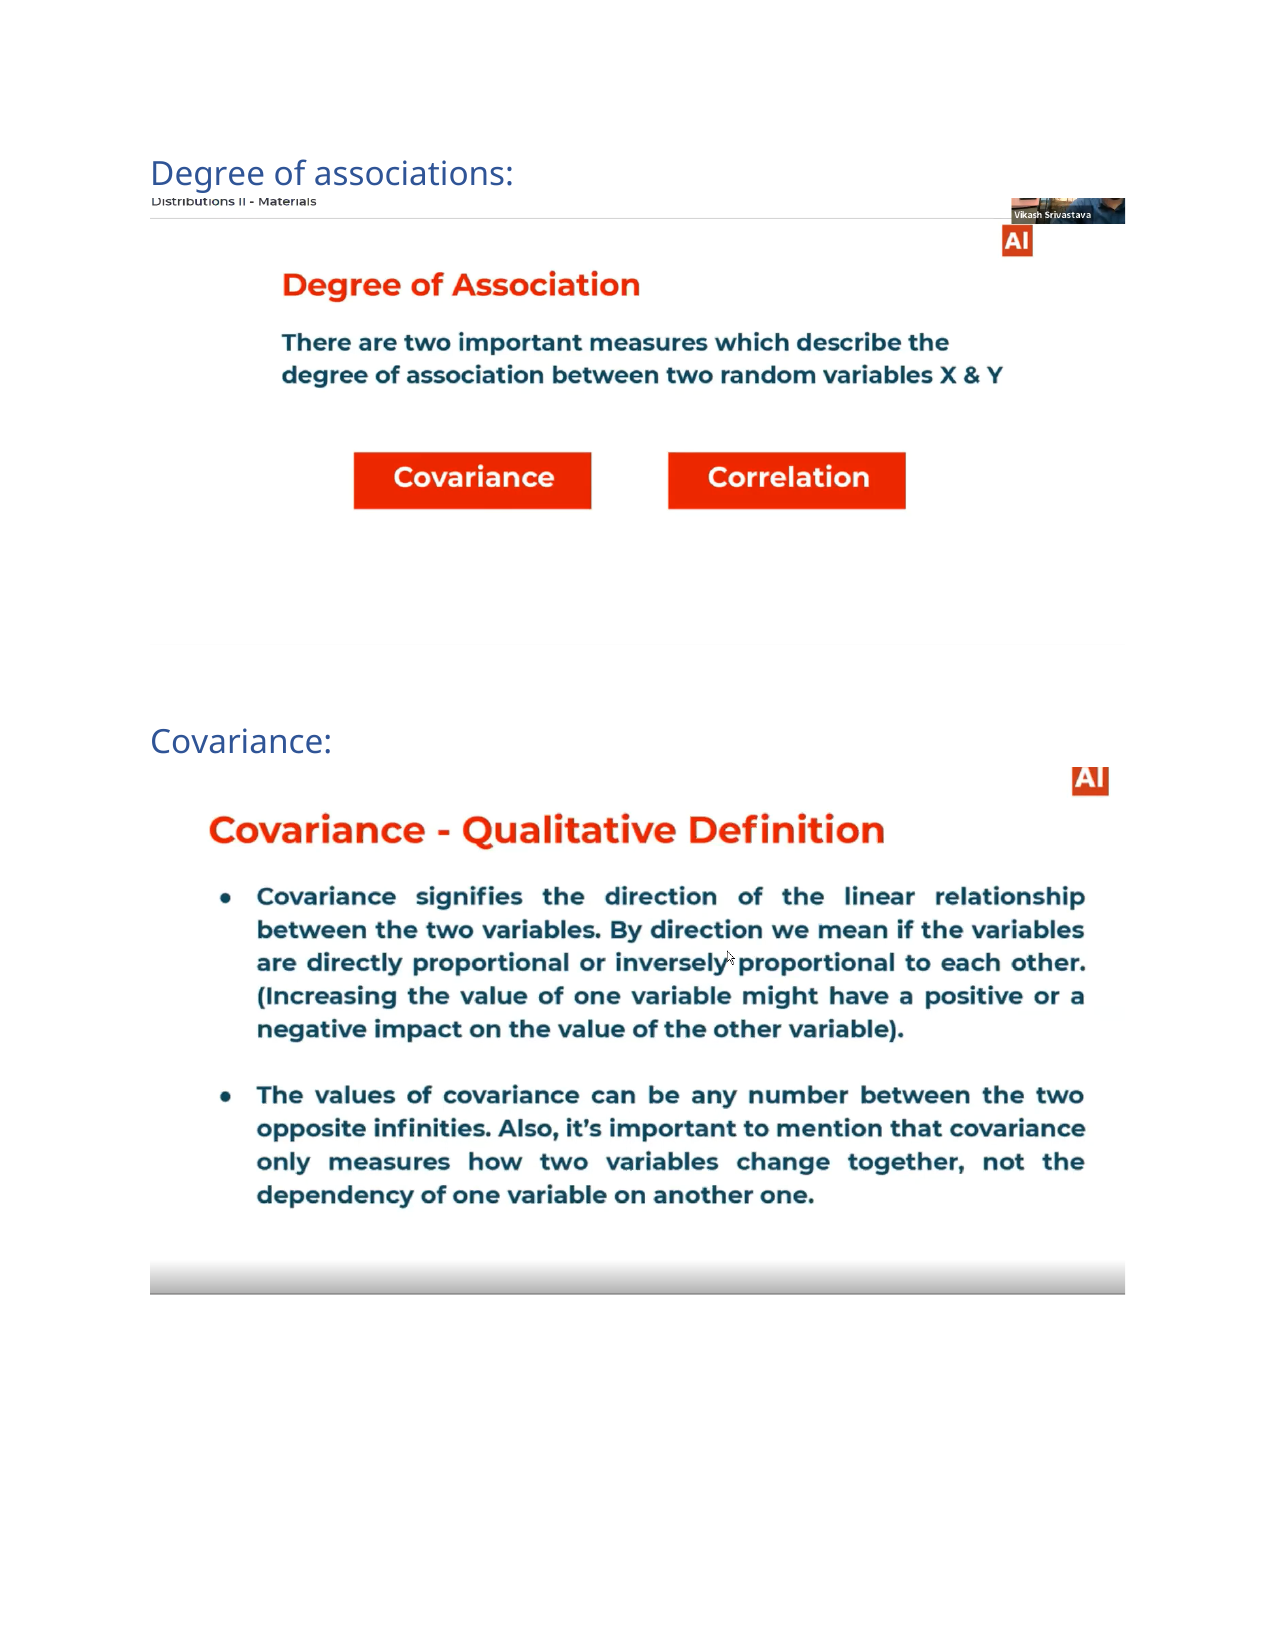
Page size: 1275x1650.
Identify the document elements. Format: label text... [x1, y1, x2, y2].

picture [150, 198, 1125, 645]
subtitle Covariance: [150, 718, 1125, 764]
subtitle Degree of associations: [150, 150, 1125, 195]
picture [150, 767, 1125, 1295]
